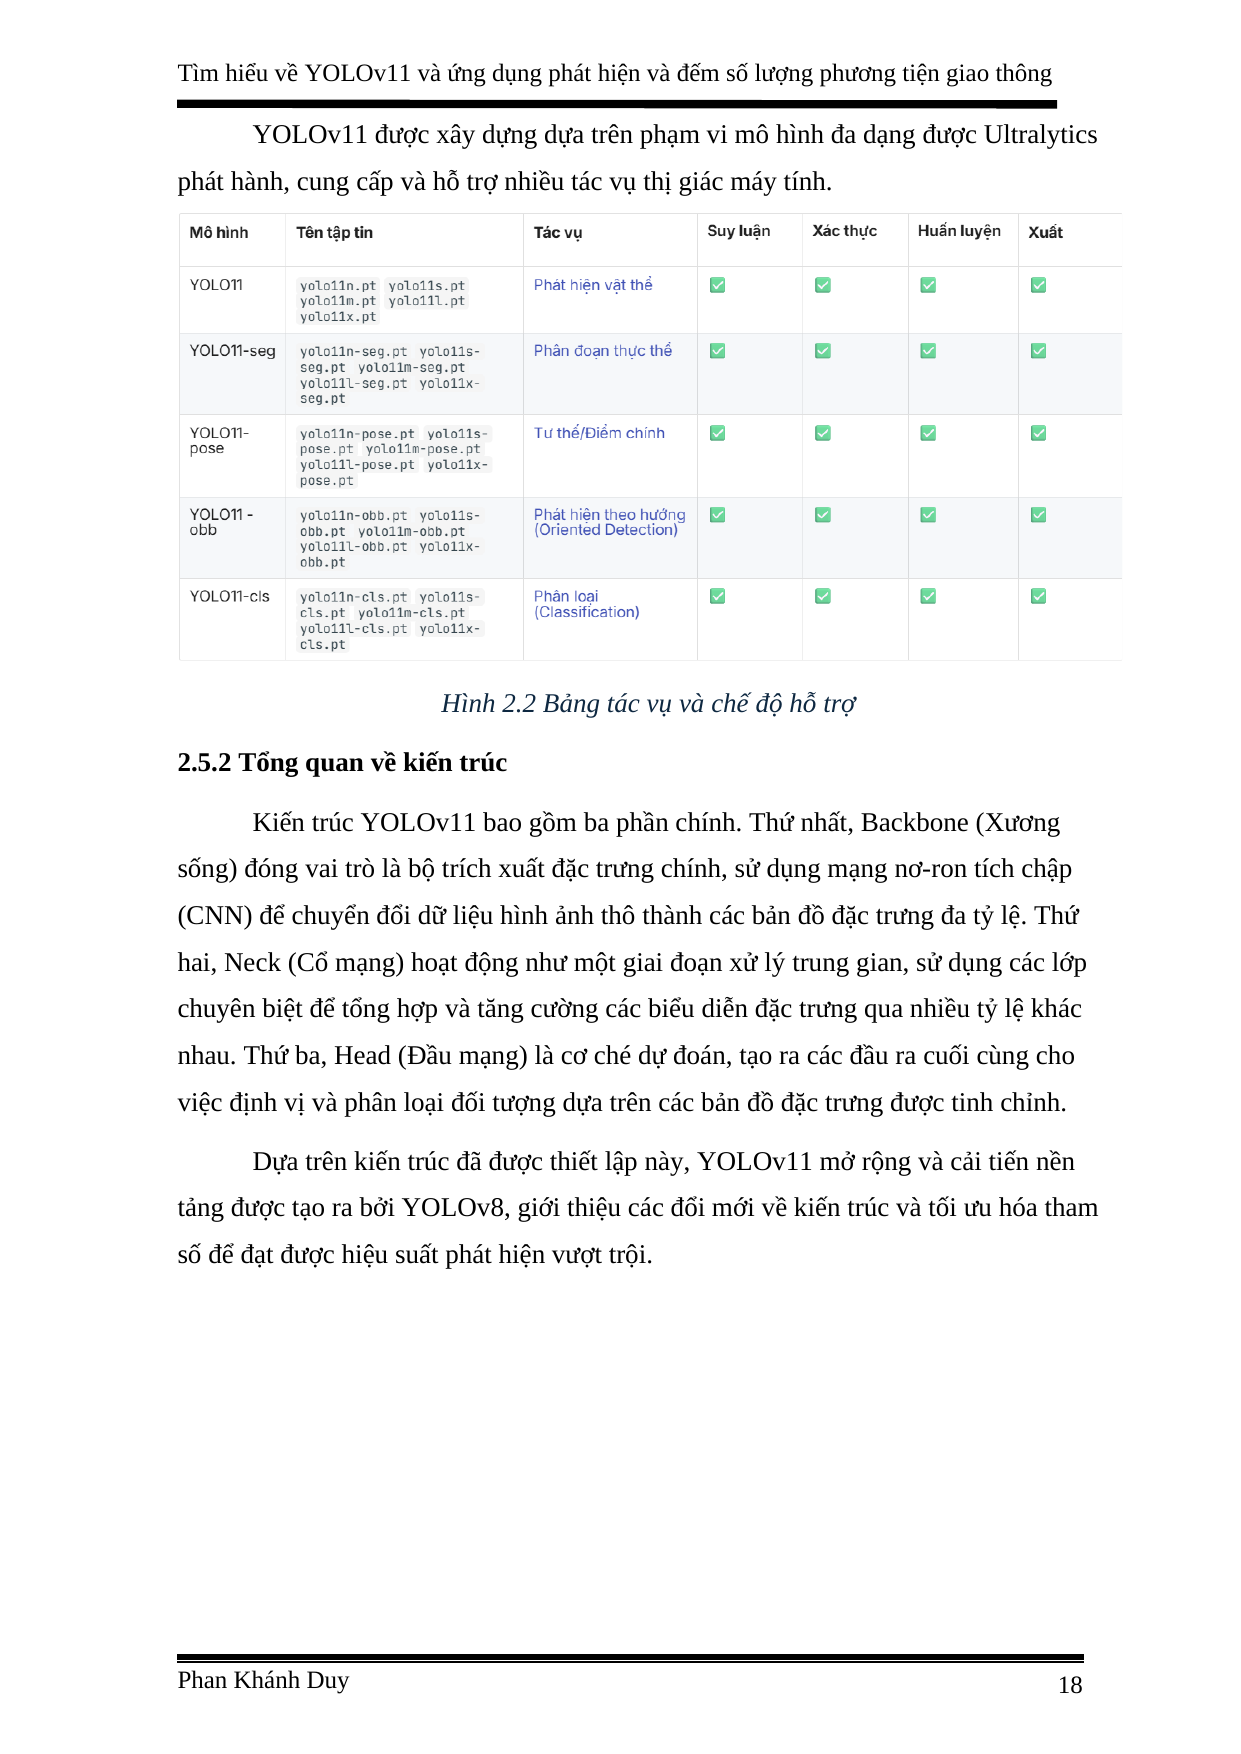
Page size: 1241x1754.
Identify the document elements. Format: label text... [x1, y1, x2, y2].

text Kiến trúc YOLOv11 bao gồm ba phần chính. Thứ nhất, Backbone (Xương sống) đóng vai trò là bộ trích xuất đặc trưng chính, sử dụng mạng nơ-ron tích chập (CNN) để chuyển đổi dữ liệu hình ảnh thô thành các bản đồ đặc trưng đa tỷ lệ. Thứ hai, Neck (Cổ mạng) hoạt động như một giai đoạn xử lý trung gian, sử dụng các lớp chuyên biệt để tổng hợp và tăng cường các biểu diễn đặc trưng qua nhiều tỷ lệ khác nhau. Thứ ba, Head (Đầu mạng) là cơ ché dự đoán, tạo ra các đầu ra cuối cùng cho việc định vị và phân loại đối tượng dựa trên các bản đồ đặc trưng được tinh chỉnh. [177, 806, 1122, 1117]
picture [177, 210, 1123, 661]
subtitle Tổng quan về kiến trúc [177, 746, 1122, 778]
text Dựa trên kiến trúc đã được thiết lập này, YOLOv11 mở rộng và cải tiến nền tảng được tạo ra bởi YOLOv8, giới thiệu các đổi mới về kiến trúc và tối ưu hóa tham số để đạt được hiệu suất phát hiện vượt trội. [177, 1145, 1122, 1269]
text YOLOv11 được xây dựng dựa trên phạm vi mô hình đa dạng được Ultralytics phát hành, cung cấp và hỗ trợ nhiều tác vụ thị giác máy tính. [177, 118, 1122, 210]
text Hình 2.2 Bảng tác vụ và chế độ hỗ trợ [177, 687, 1122, 718]
